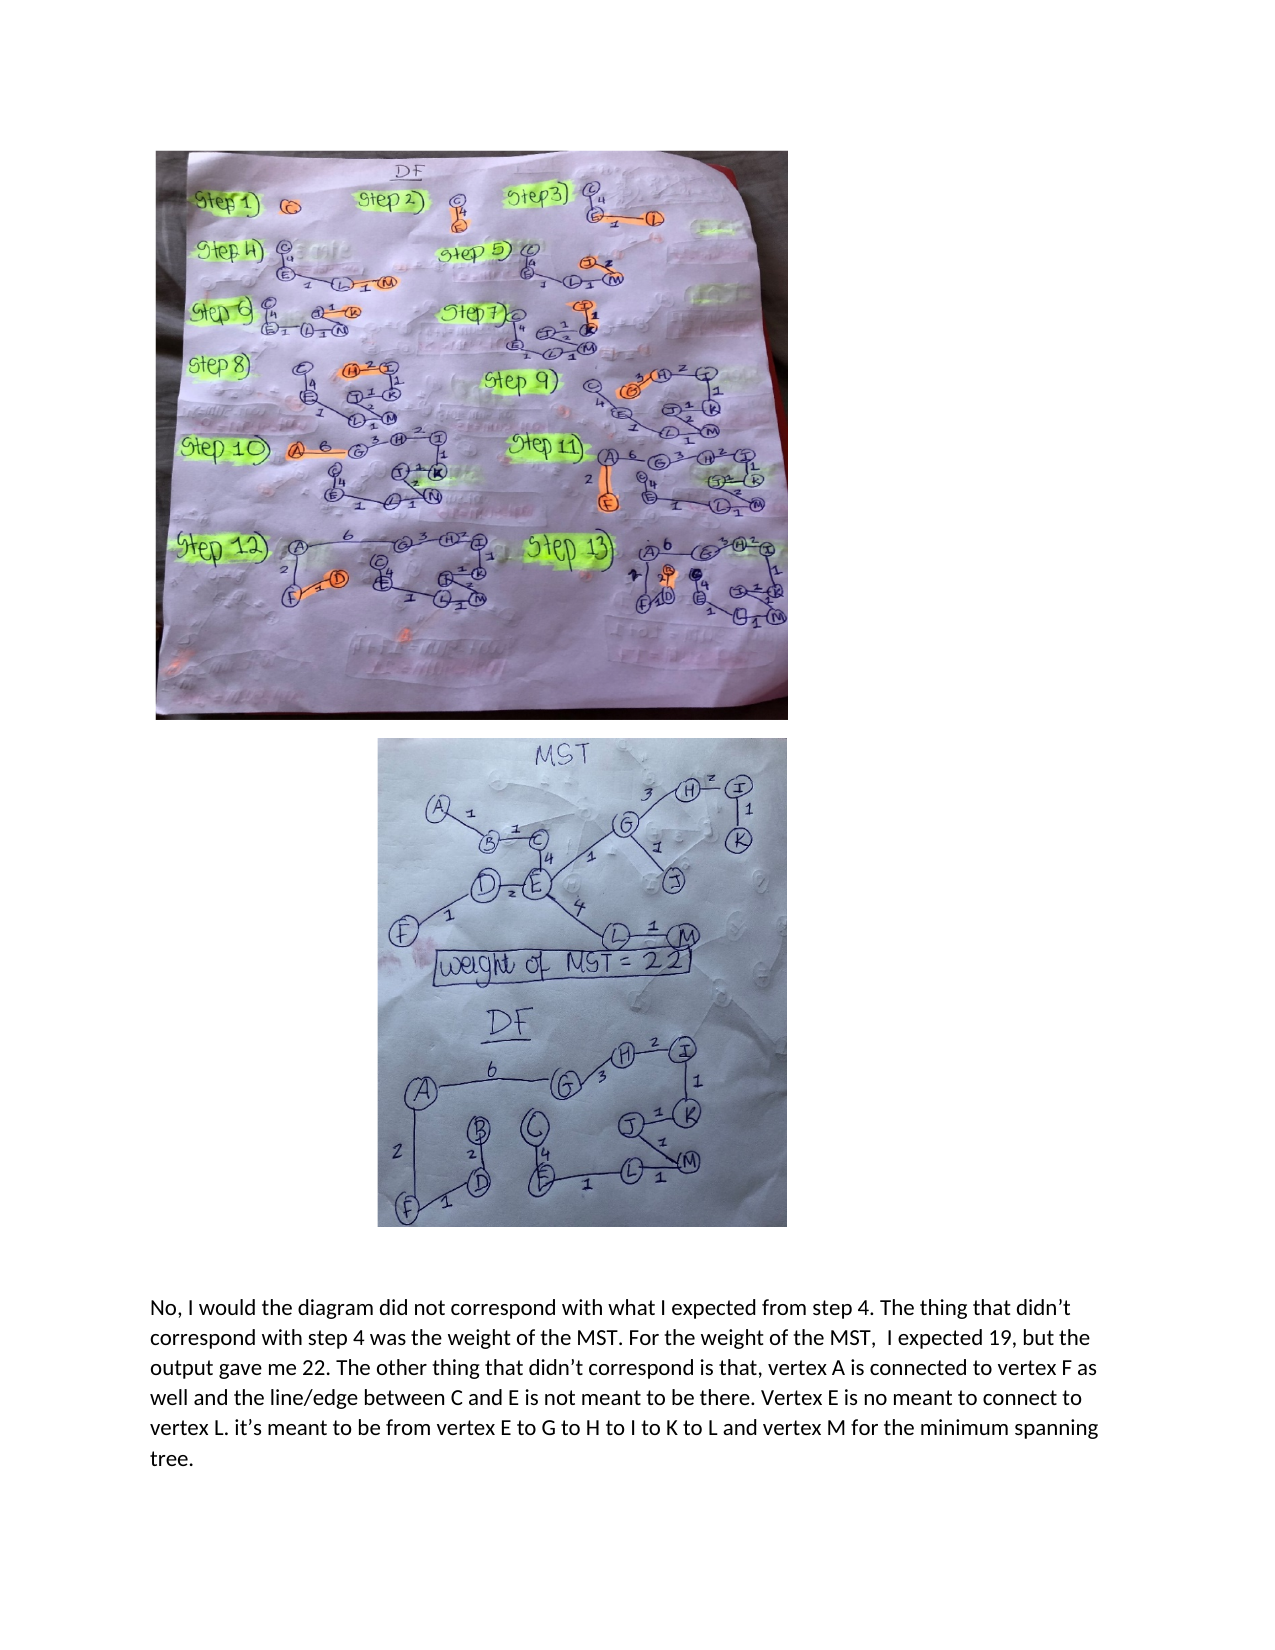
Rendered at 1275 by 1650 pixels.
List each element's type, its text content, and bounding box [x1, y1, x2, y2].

text No, I would the diagram did not correspond with what I expected from step 4. The thing that didn’t correspond with step 4 was the weight of the MST. For the weight of the MST, I expected 19, but the output gave me 22. The other thing that didn’t correspond is that, vertex A is connected to vertex F as well and the line/edge between C and E is not meant to be there. Vertex E is no meant to connect to vertex L. it’s meant to be from vertex E to G to H to I to K to L and vertex M for the minimum spanning tree. [150, 1293, 1125, 1472]
picture [377, 738, 787, 1227]
picture [156, 151, 788, 719]
